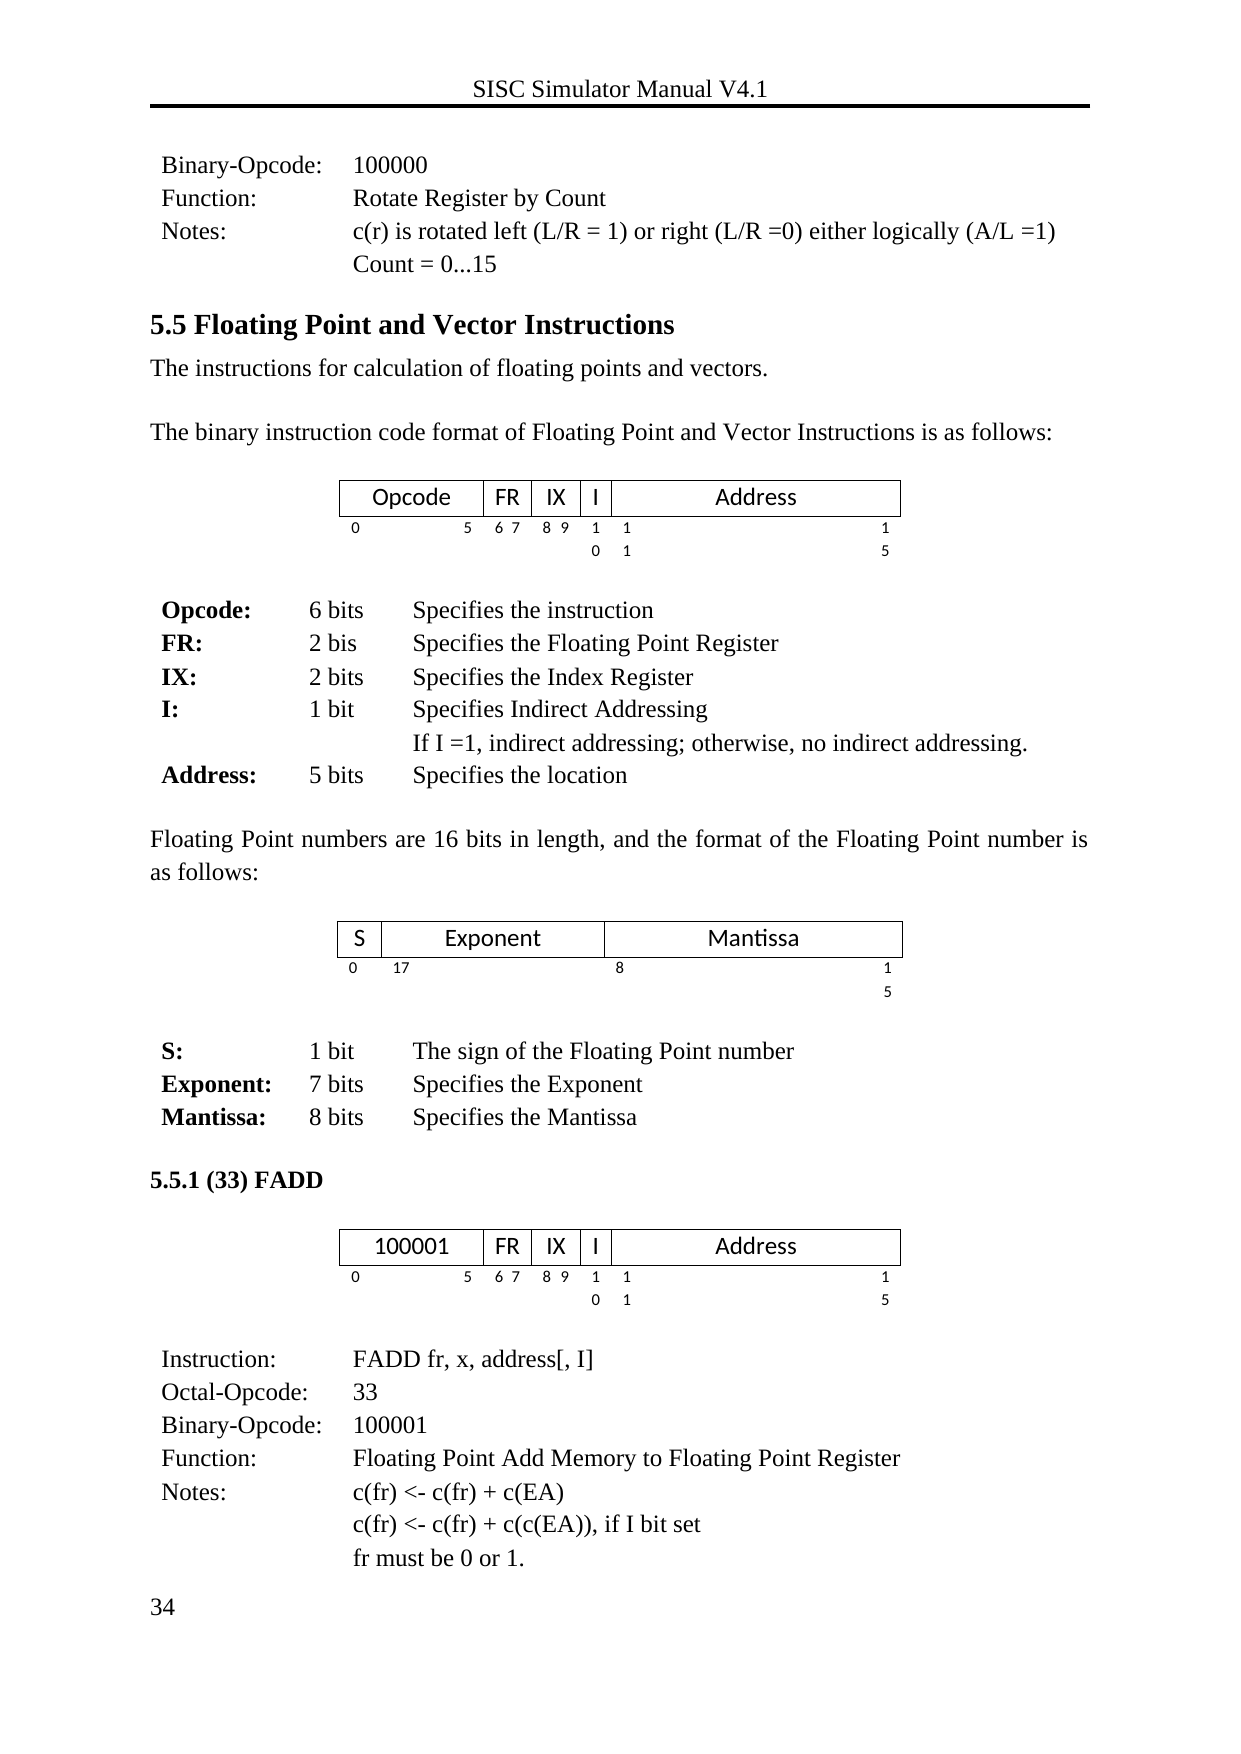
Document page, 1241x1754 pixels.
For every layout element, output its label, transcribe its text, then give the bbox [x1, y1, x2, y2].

table_cell 8 1 5 [604, 958, 903, 1006]
table_header S: [150, 1036, 298, 1069]
table_header 1 bit [298, 1036, 401, 1069]
table_header I [581, 1230, 611, 1265]
table_cell Binary-Opcode: [150, 150, 341, 183]
table_cell 1 0 [580, 517, 611, 565]
table_cell 17 [381, 958, 604, 1006]
text Floating Point numbers are 16 bits in length, and the format of the Floating Point number is as follows: [150, 824, 1090, 886]
table_header Specifies the instruction [401, 596, 1095, 628]
table_cell 6 7 [483, 517, 531, 565]
text The instructions for calculation of floating points and vectors. [150, 353, 1090, 382]
table_cell c(r) is rotated left (L/R = 1) or right (L/R =0) either logically (A/L =1) Count = 0...15 [341, 216, 1080, 282]
table_cell 8 9 [531, 517, 580, 565]
text The binary instruction code format of Floating Point and Vector Instructions is as follows: [150, 417, 1090, 445]
table_cell Function: [150, 183, 341, 216]
table_cell Notes: [150, 216, 341, 282]
table_cell Rotate Register by Count [341, 183, 1080, 216]
table_header Instruction: [150, 1345, 341, 1377]
table_cell 8 9 [531, 1266, 580, 1314]
table_cell 0 [338, 958, 381, 1006]
table_cell Mantissa: [150, 1102, 298, 1135]
table_cell Function: [150, 1444, 341, 1477]
table_header FR [484, 481, 531, 516]
table_cell IX: [150, 662, 298, 694]
table_cell 1 1 1 5 [611, 517, 901, 565]
table_header Address [612, 1230, 900, 1265]
table_cell 6 7 [483, 1266, 531, 1314]
table_header Opcode [340, 481, 483, 516]
table_cell Notes: [150, 1477, 341, 1576]
table_header IX [532, 1230, 580, 1265]
table_cell 2 bis [298, 629, 401, 662]
table_cell 8 bits [298, 1102, 401, 1135]
table_cell 2 bits [298, 662, 401, 694]
table_cell Octal-Opcode: [150, 1378, 341, 1411]
table_cell I: [150, 695, 298, 761]
table_cell 7 bits [298, 1069, 401, 1102]
table_cell 0 5 [340, 1266, 483, 1314]
table_cell 100001 [341, 1411, 1066, 1443]
table_header S [338, 922, 381, 957]
table_header I [581, 481, 611, 516]
table_cell 33 [341, 1378, 1066, 1411]
table_cell FR: [150, 629, 298, 662]
table_header Opcode: [150, 596, 298, 628]
table_header FR [484, 1230, 531, 1265]
table_cell 100000 [341, 150, 1080, 183]
table_cell Floating Point Add Memory to Floating Point Register [341, 1444, 1066, 1477]
table_cell Address: [150, 761, 298, 794]
table_header IX [532, 481, 580, 516]
table_cell Specifies Indirect Addressing If I =1, indirect addressing; otherwise, no indirect addressing. [401, 695, 1095, 761]
table_cell Binary-Opcode: [150, 1411, 341, 1443]
table_cell Specifies the Floating Point Register [401, 629, 1095, 662]
table_header The sign of the Floating Point number [401, 1036, 1095, 1069]
table_cell c(fr) <- c(fr) + c(EA) c(fr) <- c(fr) + c(c(EA)), if I bit set fr must be 0 or 1. [341, 1477, 1066, 1576]
table_cell Exponent: [150, 1069, 298, 1102]
table_cell 1 bit [298, 695, 401, 761]
table_cell Specifies the Mantissa [401, 1102, 1095, 1135]
table_cell Specifies the Exponent [401, 1069, 1095, 1102]
table_header Mantissa [605, 922, 902, 957]
subtitle 5.5 Floating Point and Vector Instructions [150, 307, 1090, 341]
table_header 6 bits [298, 596, 401, 628]
table_cell Specifies the Index Register [401, 662, 1095, 694]
table_cell 1 1 1 5 [611, 1266, 901, 1314]
table_cell 5 bits [298, 761, 401, 794]
table_header FADD fr, x, address[, I] [341, 1345, 1066, 1377]
table_cell Specifies the location [401, 761, 1095, 794]
table_cell 1 0 [580, 1266, 611, 1314]
table_header 100001 [340, 1230, 483, 1265]
table_cell 0 5 [340, 517, 483, 565]
table_header Exponent [382, 922, 604, 957]
table_header Address [612, 481, 900, 516]
subtitle 5.5.1 (33) FADD [150, 1166, 1090, 1194]
